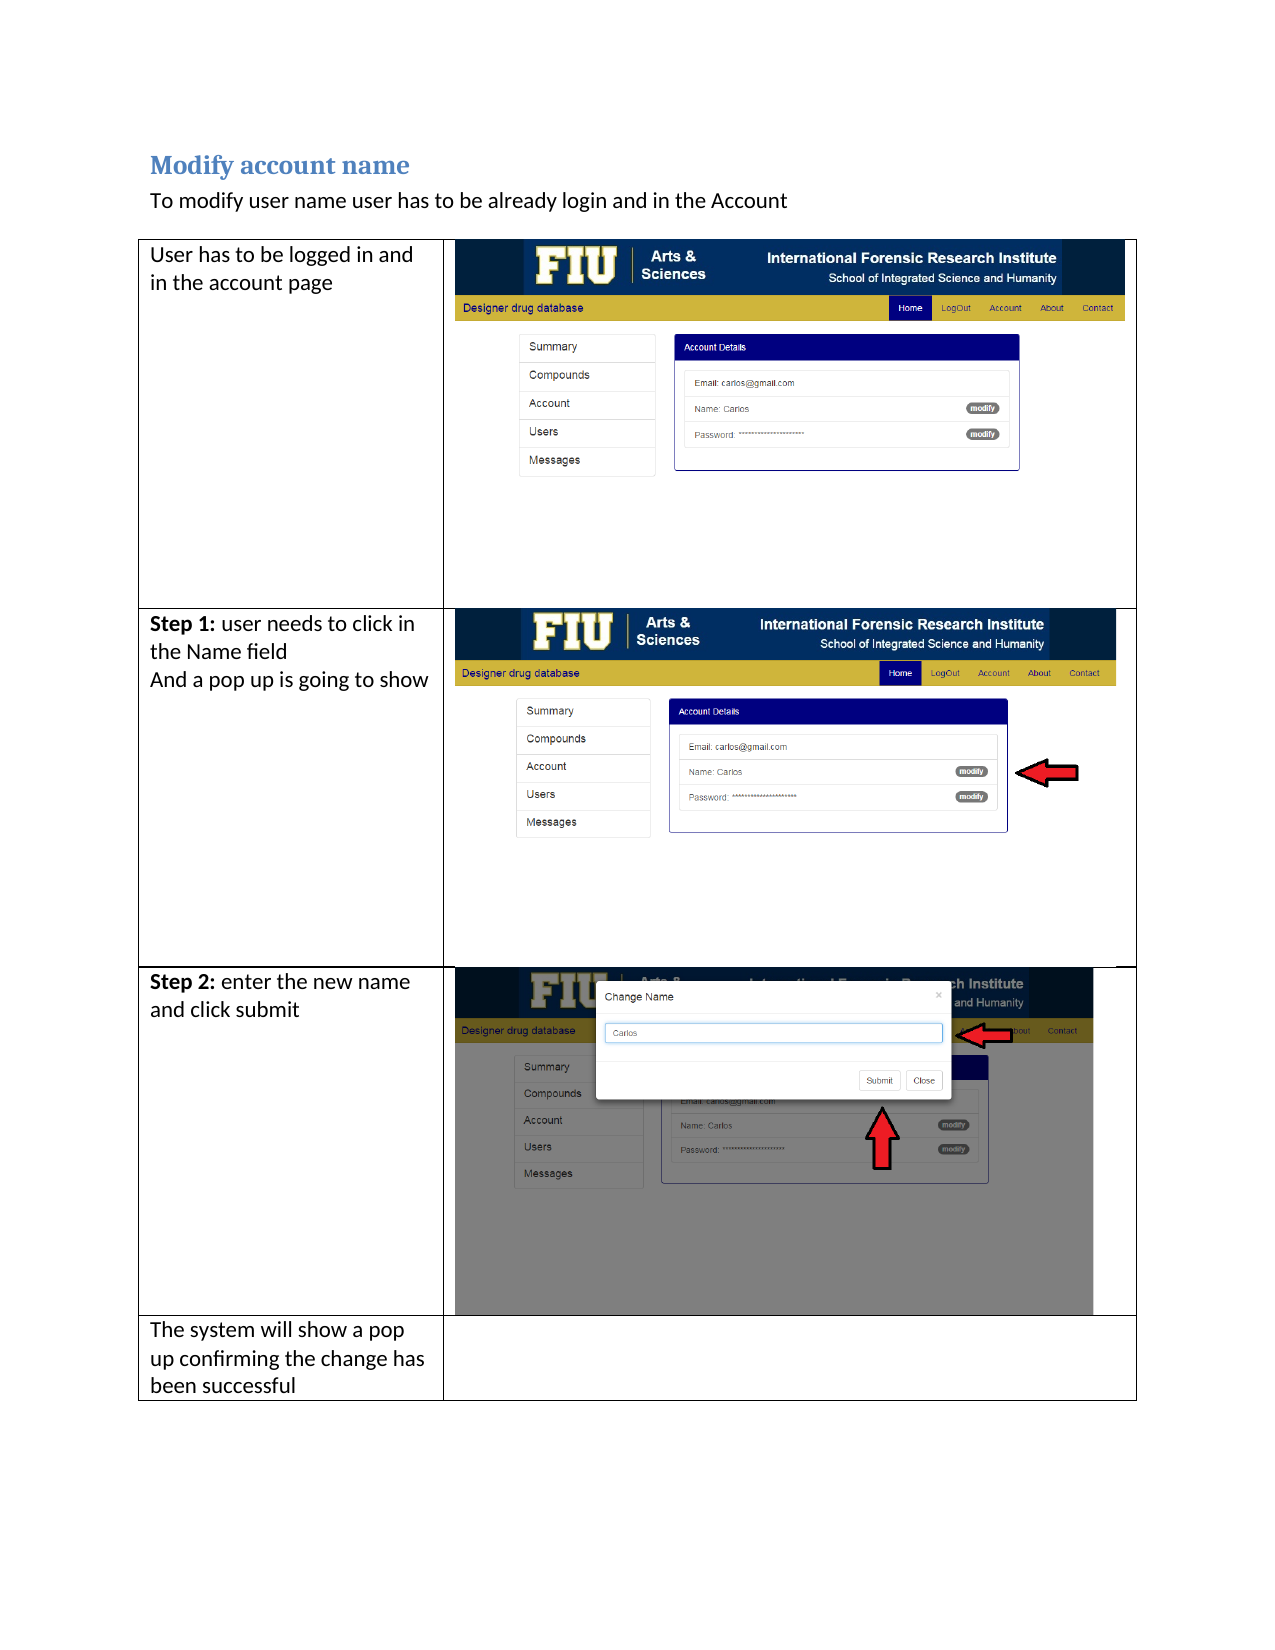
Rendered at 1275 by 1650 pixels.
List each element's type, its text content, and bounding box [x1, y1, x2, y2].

text To modify user name user has to be already login and in the Account [150, 186, 1125, 214]
table_cell [444, 1316, 1136, 1400]
table_cell The system will show a pop up confirming the change has been successful [139, 1316, 443, 1400]
table_cell Step 1: user needs to click in the Name field And a pop up is going to show [139, 609, 443, 966]
table_cell [444, 968, 455, 1314]
subtitle Modify account name [150, 150, 1125, 181]
picture [455, 239, 1125, 1315]
table_cell [444, 609, 455, 966]
table_cell [1094, 968, 1136, 1314]
table_header [444, 240, 455, 608]
table_cell Step 2: enter the new name and click submit [139, 968, 443, 1314]
table_header [1125, 240, 1136, 608]
table_cell [1117, 609, 1136, 966]
table_header User has to be logged in and in the account page [139, 240, 443, 608]
